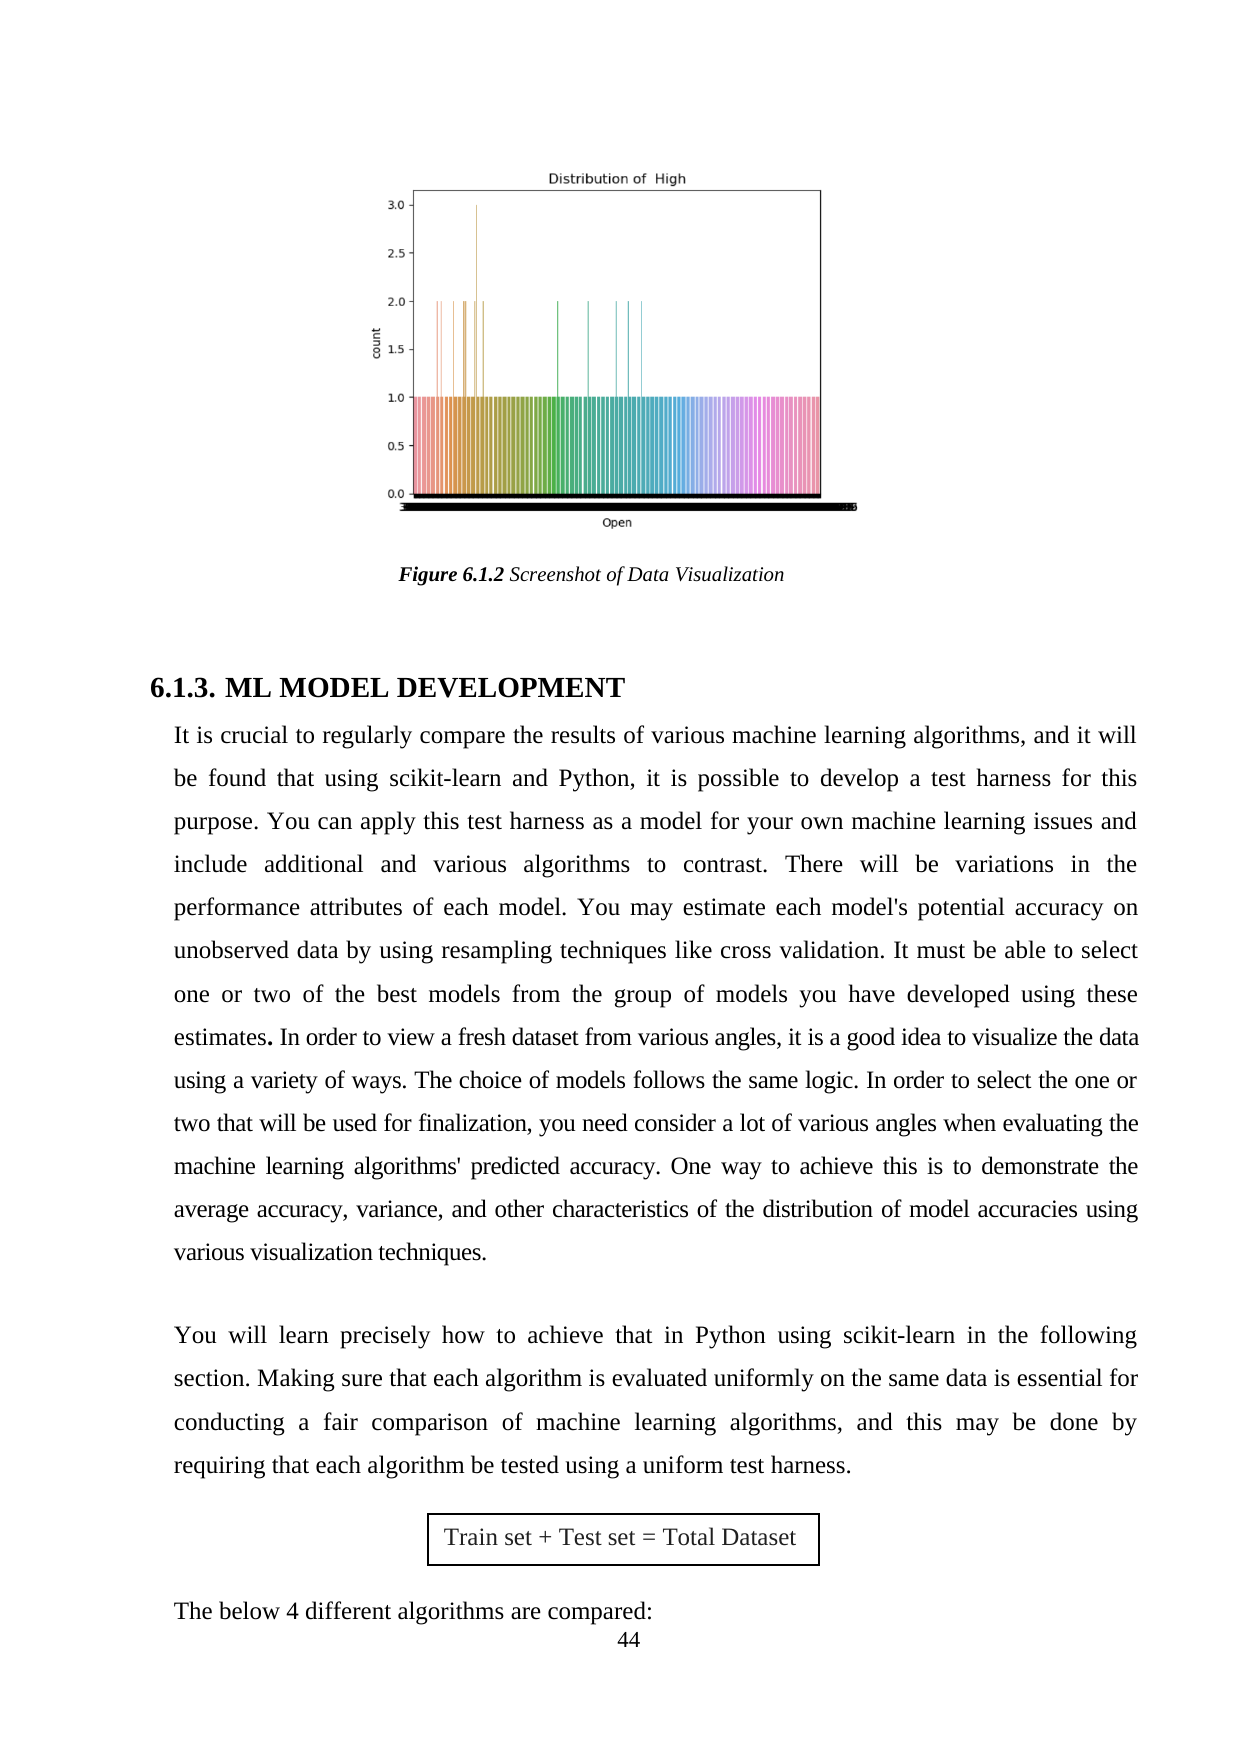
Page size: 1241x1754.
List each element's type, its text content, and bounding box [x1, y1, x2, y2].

text Figure 6.1.2 Screenshot of Data Visualization [150, 562, 1033, 586]
list ML MODEL DEVELOPMENT [150, 670, 1151, 703]
picture [371, 173, 858, 529]
text You will learn precisely how to achieve that in Python using scikit-learn in the following section. Making sure that each algorithm is evaluated uniformly on the same data is essential for conducting a fair comparison of machine learning algorithms, and this may be done by requiring that each algorithm be tested using a uniform test harness. [174, 1320, 1139, 1478]
text It is crucial to regularly compare the results of various machine learning algorithms, and it will be found that using scikit-learn and Python, it is possible to develop a test harness for this purpose. You can apply this test harness as a model for your own machine learning issues and include additional and various algorithms to contrast. There will be variations in the performance attributes of each model. You may estimate each model's potential accuracy on unobserved data by using resampling techniques like cross validation. It must be able to select one or two of the best models from the group of models you have developed using these estimates. In order to view a fresh dataset from various angles, it is a good idea to visualize the data using a variety of ways. The choice of models follows the same logic. In order to select the one or two that will be used for finalization, you need consider a lot of various angles when evaluating the machine learning algorithms' predicted accuracy. One way to achieve this is to demonstrate the average accuracy, variance, and other characteristics of the distribution of model accuracies using various visualization techniques. [174, 720, 1139, 1266]
text The below 4 different algorithms are compared: [174, 1596, 1151, 1625]
